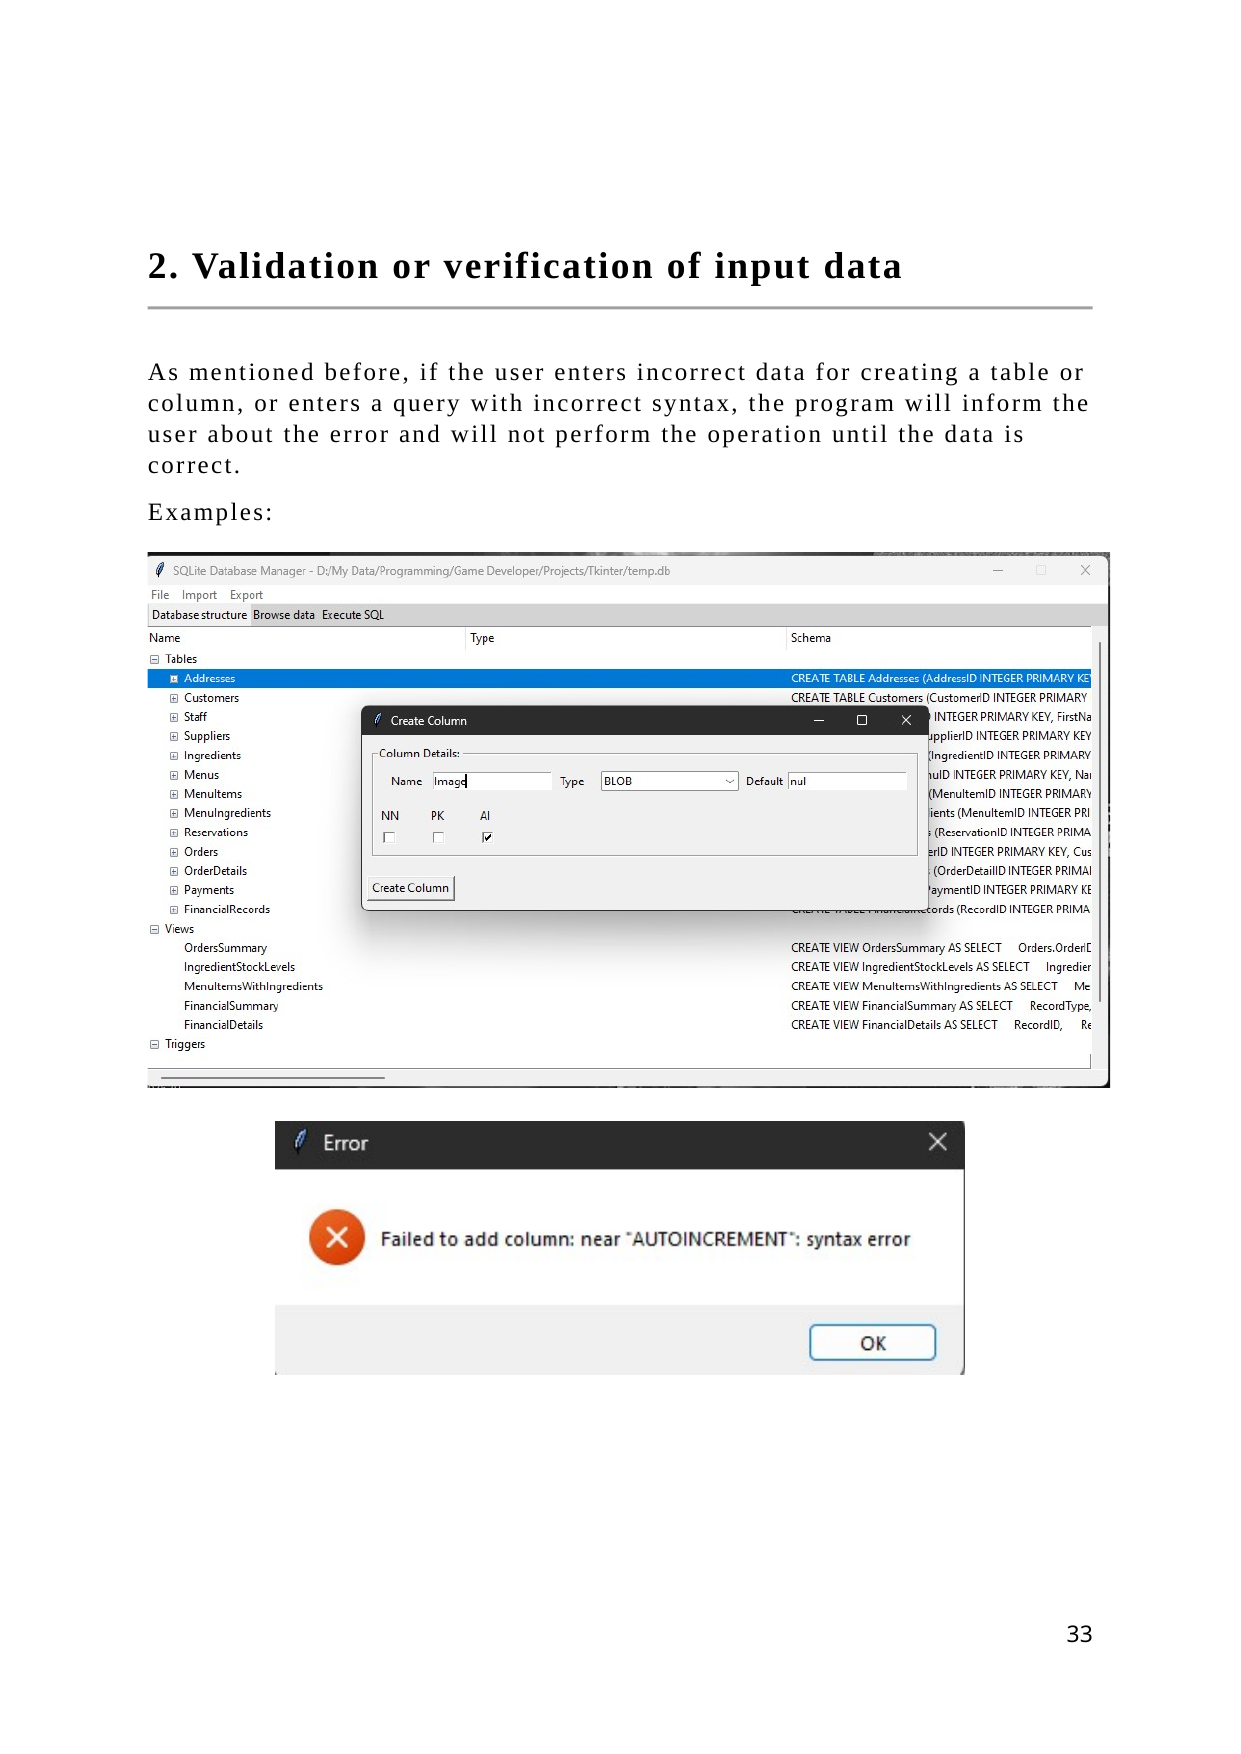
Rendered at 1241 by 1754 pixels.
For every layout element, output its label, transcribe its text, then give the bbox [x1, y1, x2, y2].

picture [147, 552, 1110, 1088]
text As mentioned before, if the user enters incorrect data for creating a table or column, or enters a query with incorrect syntax, the program will inform the user about the error and will not perform the operation until the data is correct. [148, 357, 1093, 478]
text Examples: [148, 497, 1093, 526]
picture [275, 1121, 965, 1375]
text 2. Validation or verification of input data [148, 243, 1093, 286]
